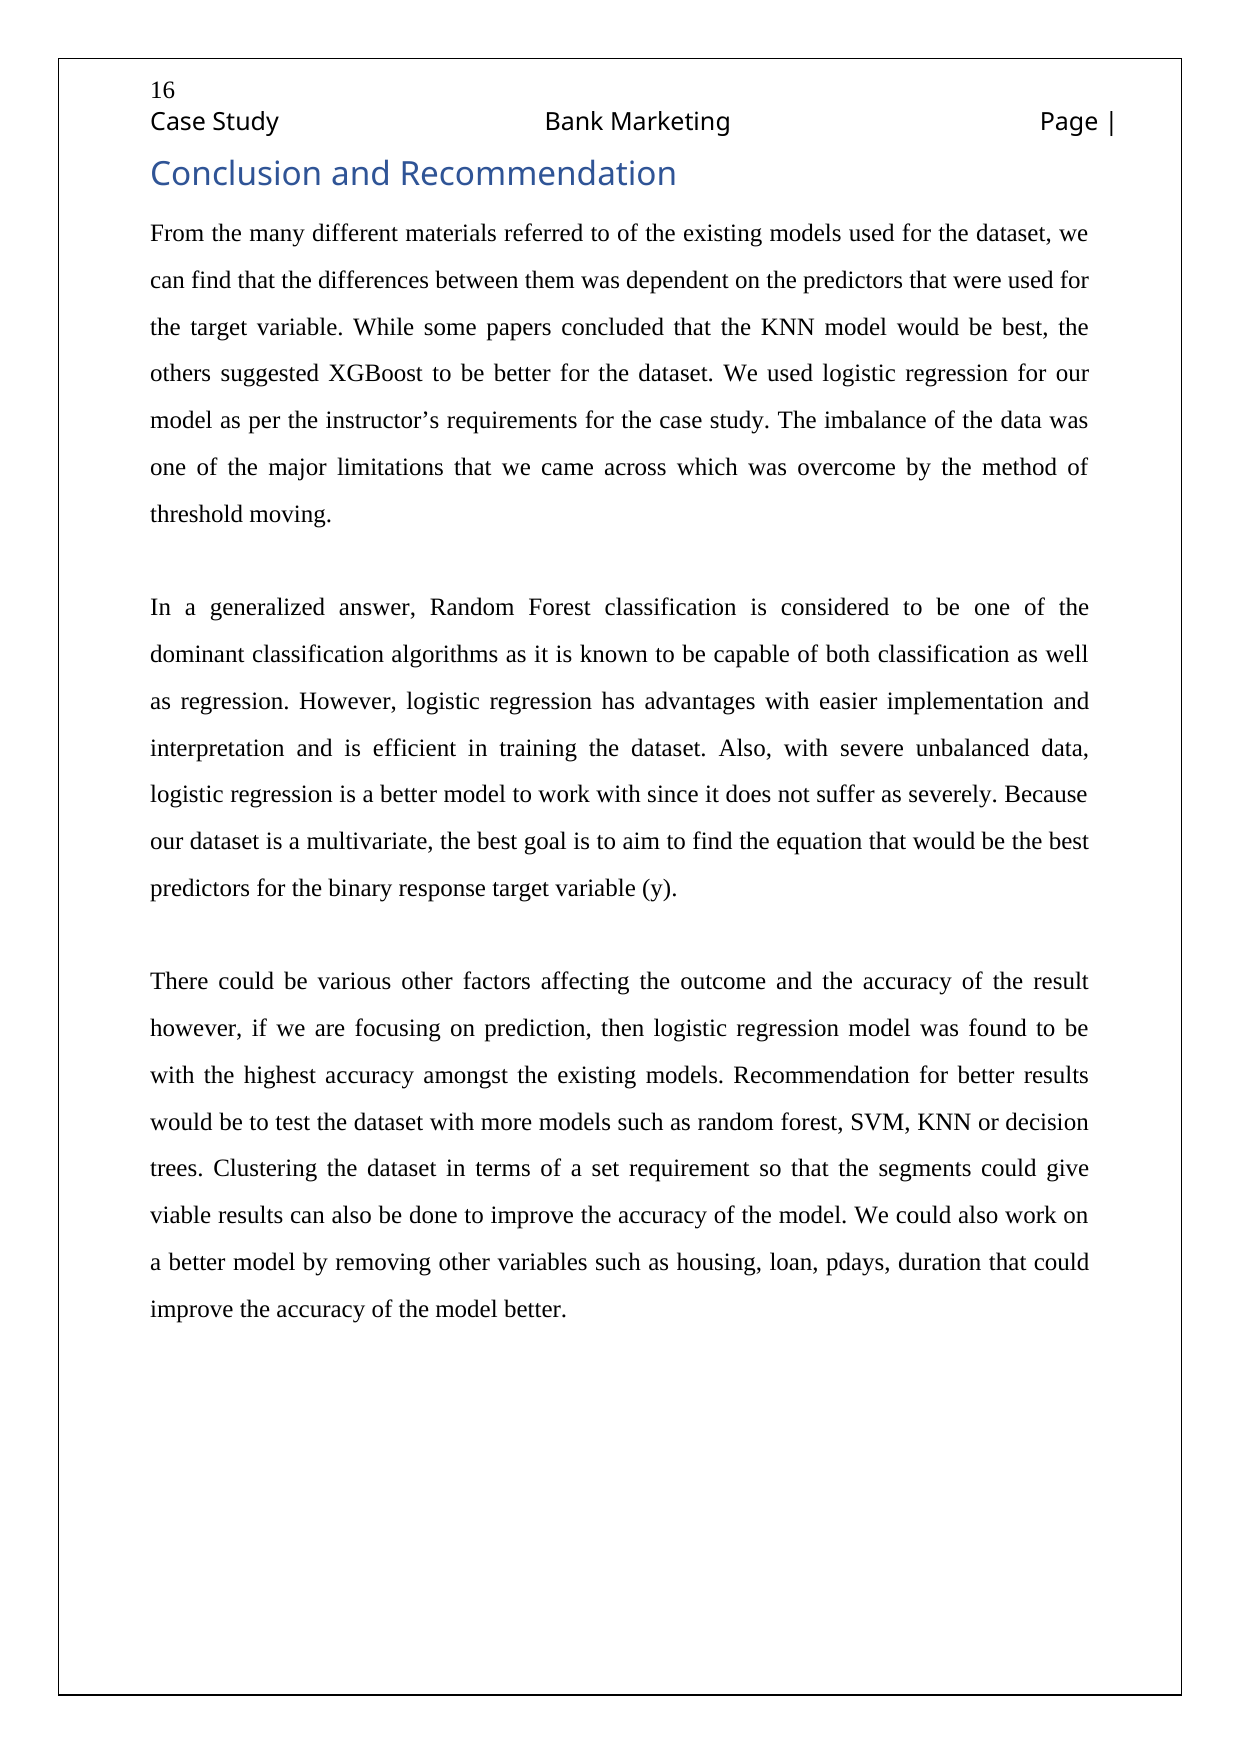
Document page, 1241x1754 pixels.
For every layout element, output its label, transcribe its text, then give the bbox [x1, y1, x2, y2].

text There could be various other factors affecting the outcome and the accuracy of the result however, if we are focusing on prediction, then logistic regression model was found to be with the highest accuracy amongst the existing models. Recommendation for better results would be to test the dataset with more models such as random forest, SVM, KNN or decision trees. Clustering the dataset in terms of a set requirement so that the segments could give viable results can also be done to improve the accuracy of the model. We could also work on a better model by removing other variables such as housing, loan, pdays, duration that could improve the accuracy of the model better. [150, 966, 1090, 1323]
text From the many different materials referred to of the existing models used for the dataset, we can find that the differences between them was dependent on the predictors that were used for the target variable. While some papers concluded that the KNN model would be best, the others suggested XGBoost to be better for the dataset. We used logistic regression for our model as per the instructor’s requirements for the case study. The imbalance of the data was one of the major limitations that we came across which was overcome by the method of threshold moving. [150, 218, 1090, 527]
text In a generalized answer, Random Forest classification is considered to be one of the dominant classification algorithms as it is known to be capable of both classification as well as regression. However, logistic regression has advantages with easier implementation and interpretation and is efficient in training the dataset. Also, with severe unbalanced data, logistic regression is a better model to work with since it does not suffer as severely. Because our dataset is a multivariate, the best goal is to aim to find the equation that would be the best predictors for the binary response target variable (y). [150, 592, 1090, 902]
subtitle Conclusion and Recommendation [150, 150, 1090, 195]
